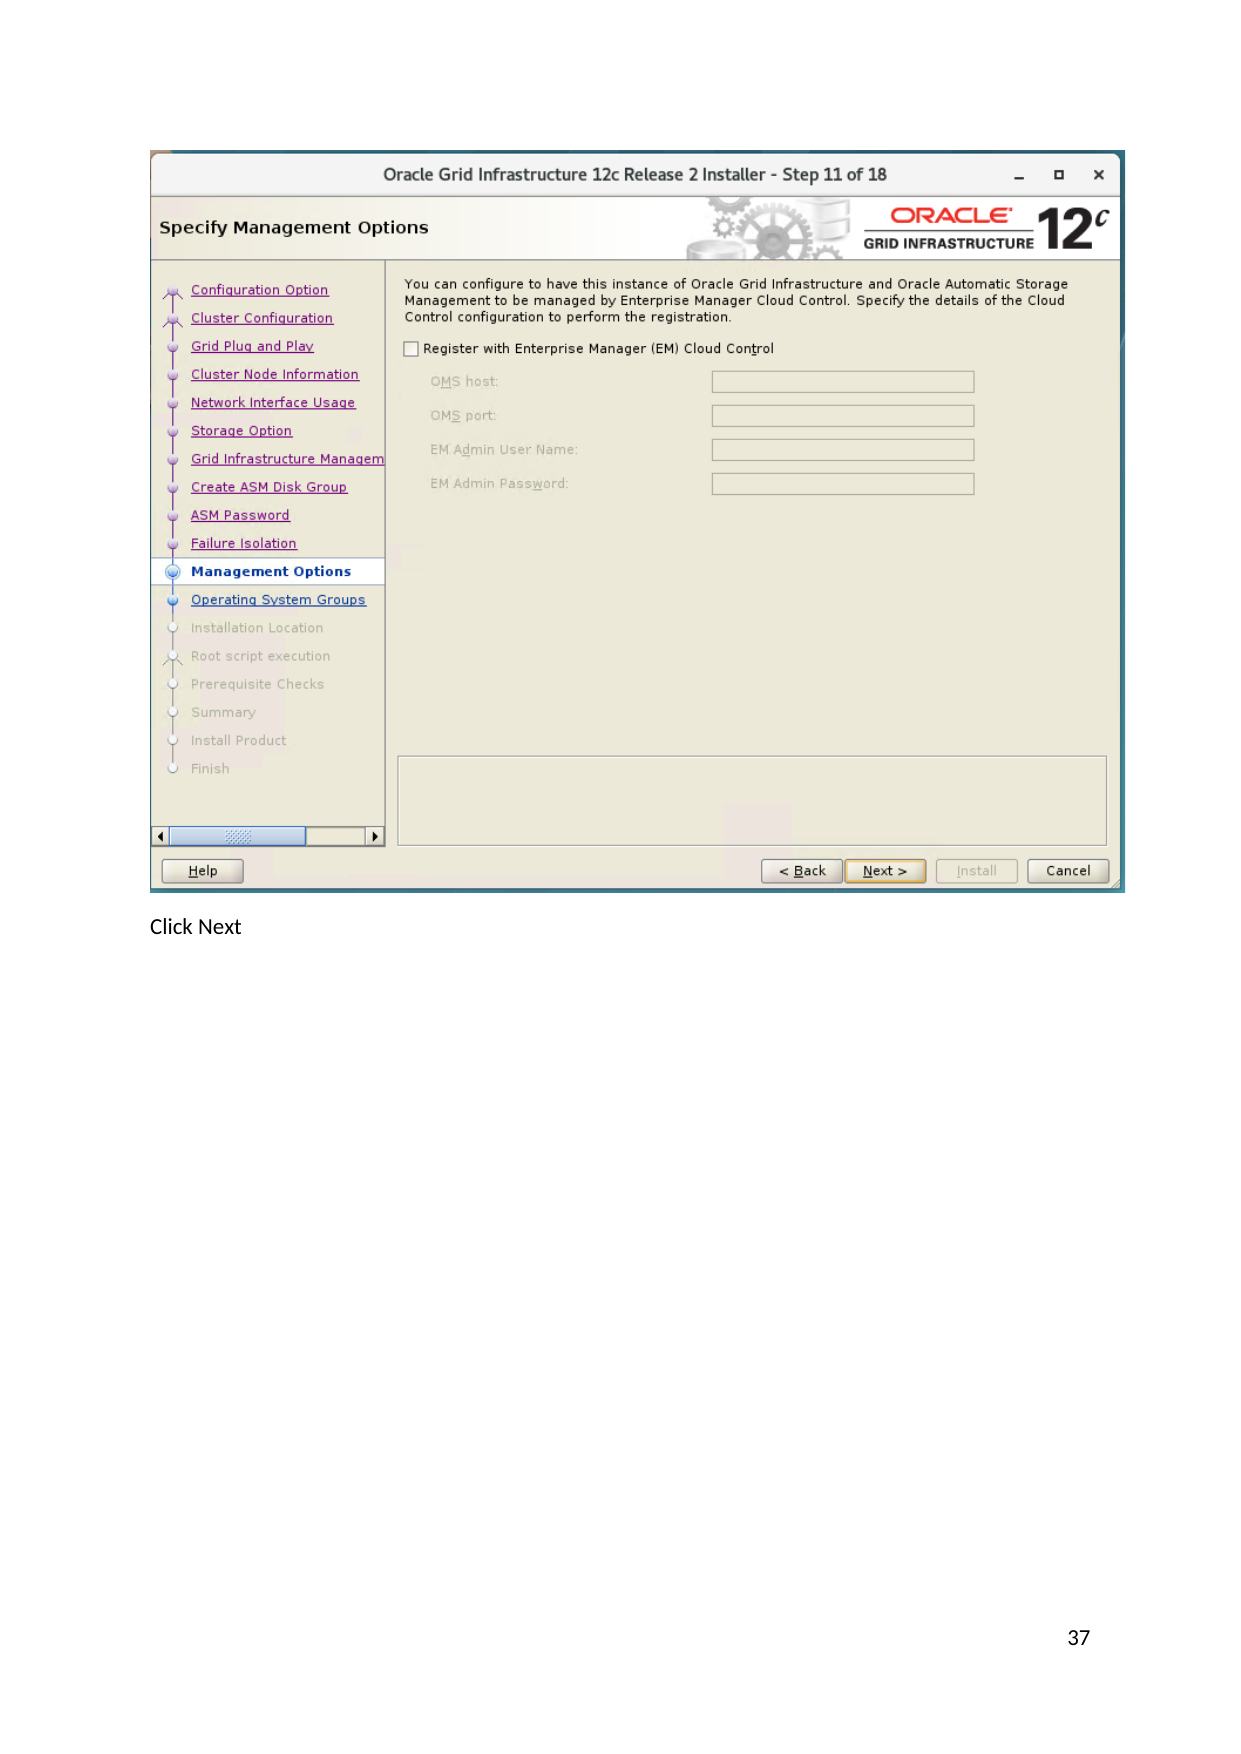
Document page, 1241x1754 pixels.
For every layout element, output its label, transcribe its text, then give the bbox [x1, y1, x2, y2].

text Click Next [150, 912, 1090, 940]
picture [150, 150, 1125, 893]
